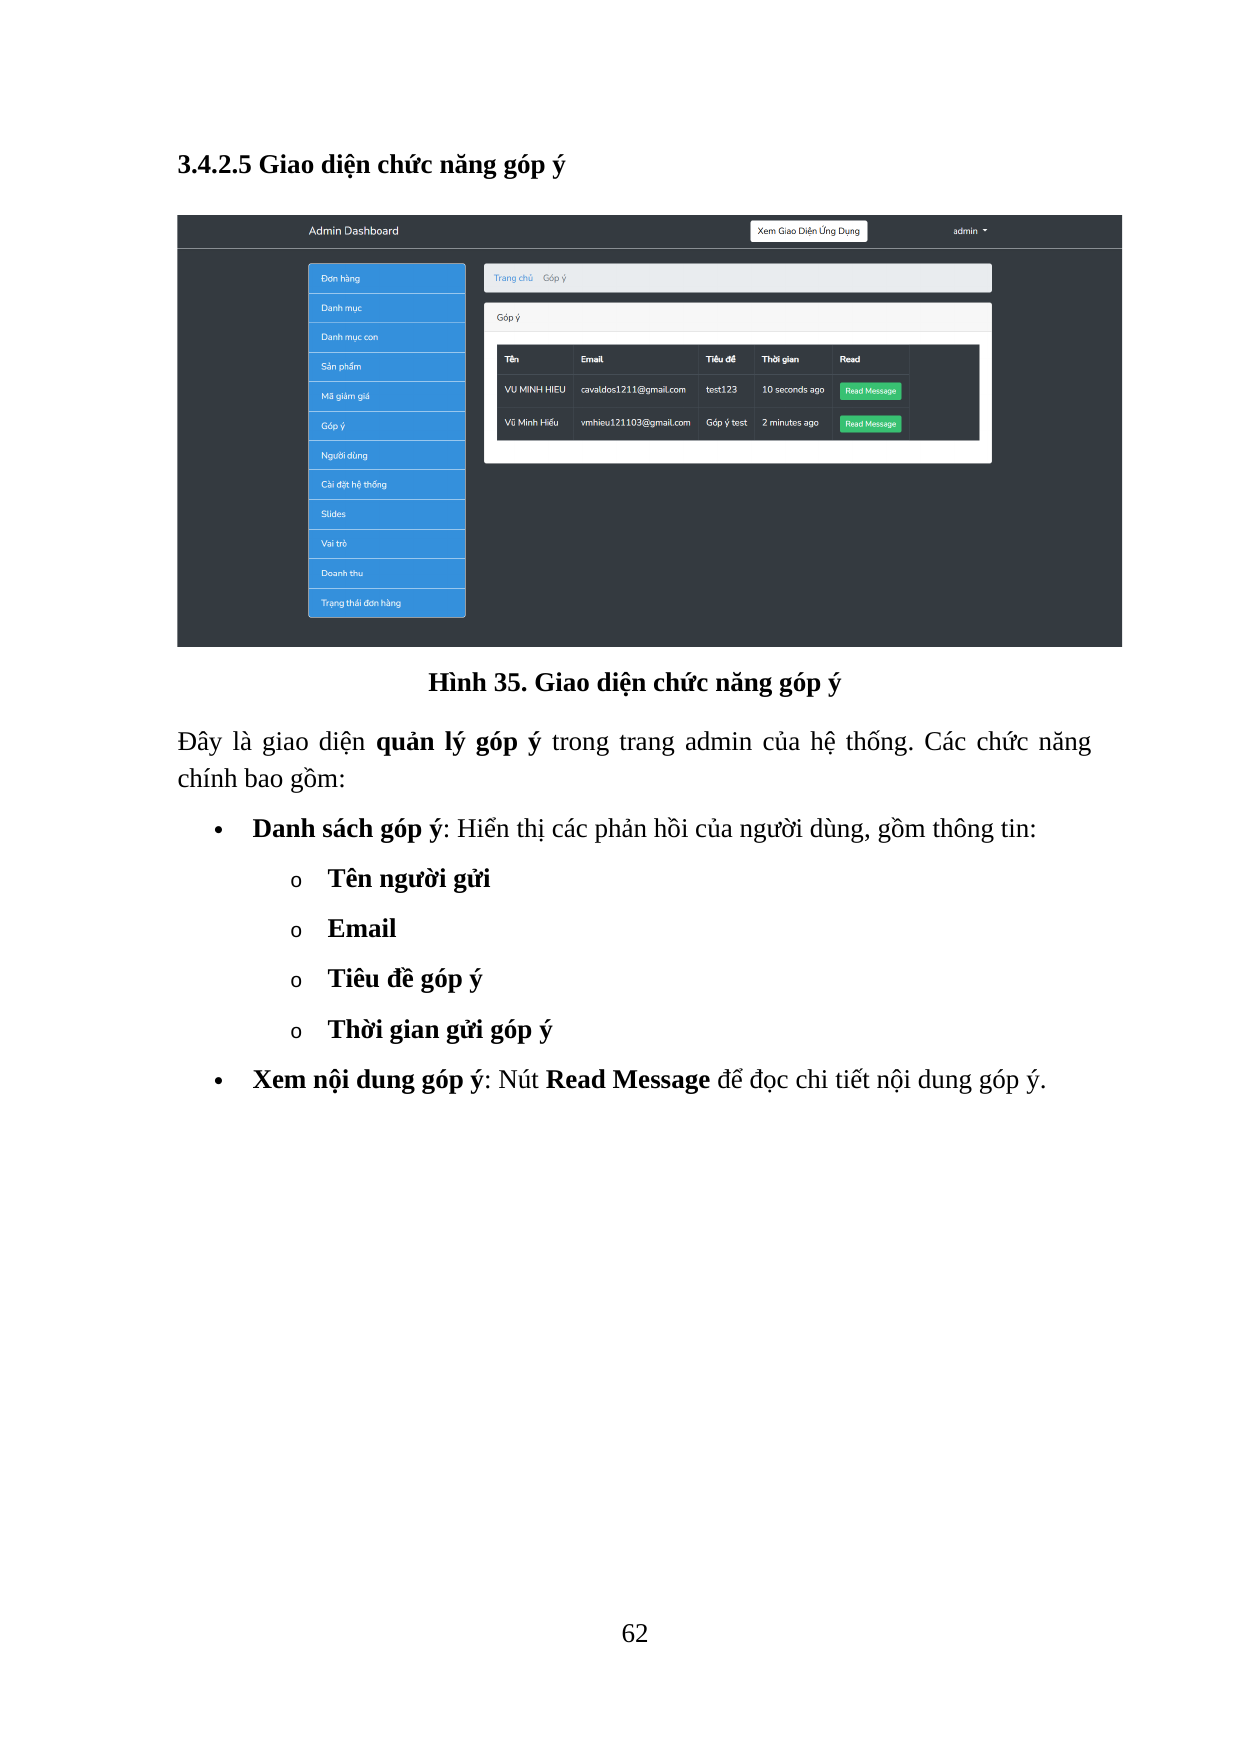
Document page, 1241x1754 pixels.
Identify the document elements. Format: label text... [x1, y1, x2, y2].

list Email [290, 912, 1092, 944]
text Đây là giao diện quản lý góp ý trong trang admin của hệ thống. Các chức năng chính bao gồm: [177, 725, 1092, 793]
subtitle 3.4.2.5 Giao diện chức năng góp ý [177, 148, 1092, 179]
list Xem nội dung góp ý: Nút Read Message để đọc chi tiết nội dung góp ý. [215, 1063, 1092, 1094]
list Tên người gửi [290, 862, 1092, 893]
list Danh sách góp ý: Hiển thị các phản hồi của người dùng, gồm thông tin: [215, 812, 1092, 843]
list Thời gian gửi góp ý [290, 1013, 1092, 1044]
text Hình 35. Giao diện chức năng góp ý [177, 666, 1092, 697]
picture [177, 215, 1123, 647]
list Tiêu đề góp ý [290, 962, 1092, 994]
